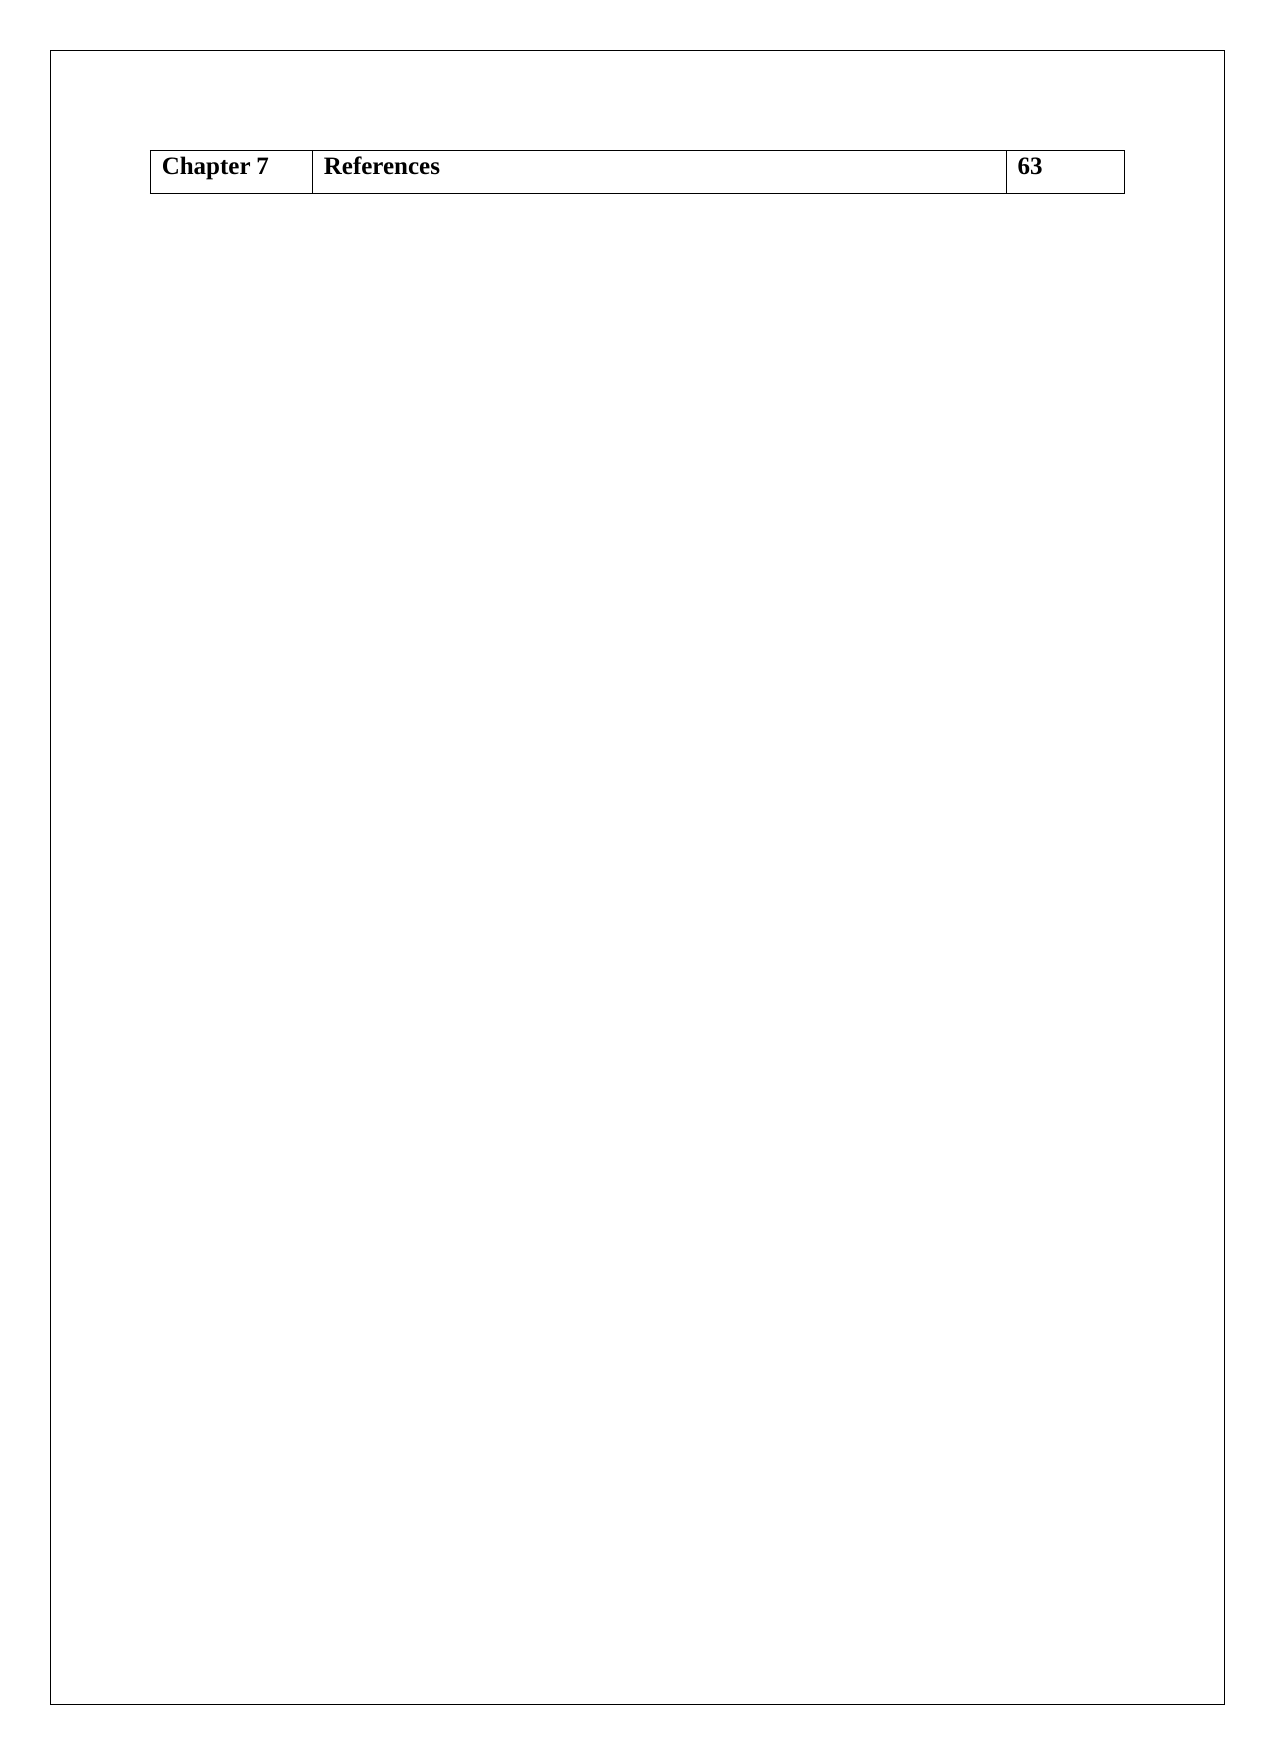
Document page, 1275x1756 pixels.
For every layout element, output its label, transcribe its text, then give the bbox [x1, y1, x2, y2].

table_cell Chapter 7 [151, 151, 312, 193]
table_cell References [313, 151, 1006, 193]
table_cell 63 [1007, 151, 1124, 193]
